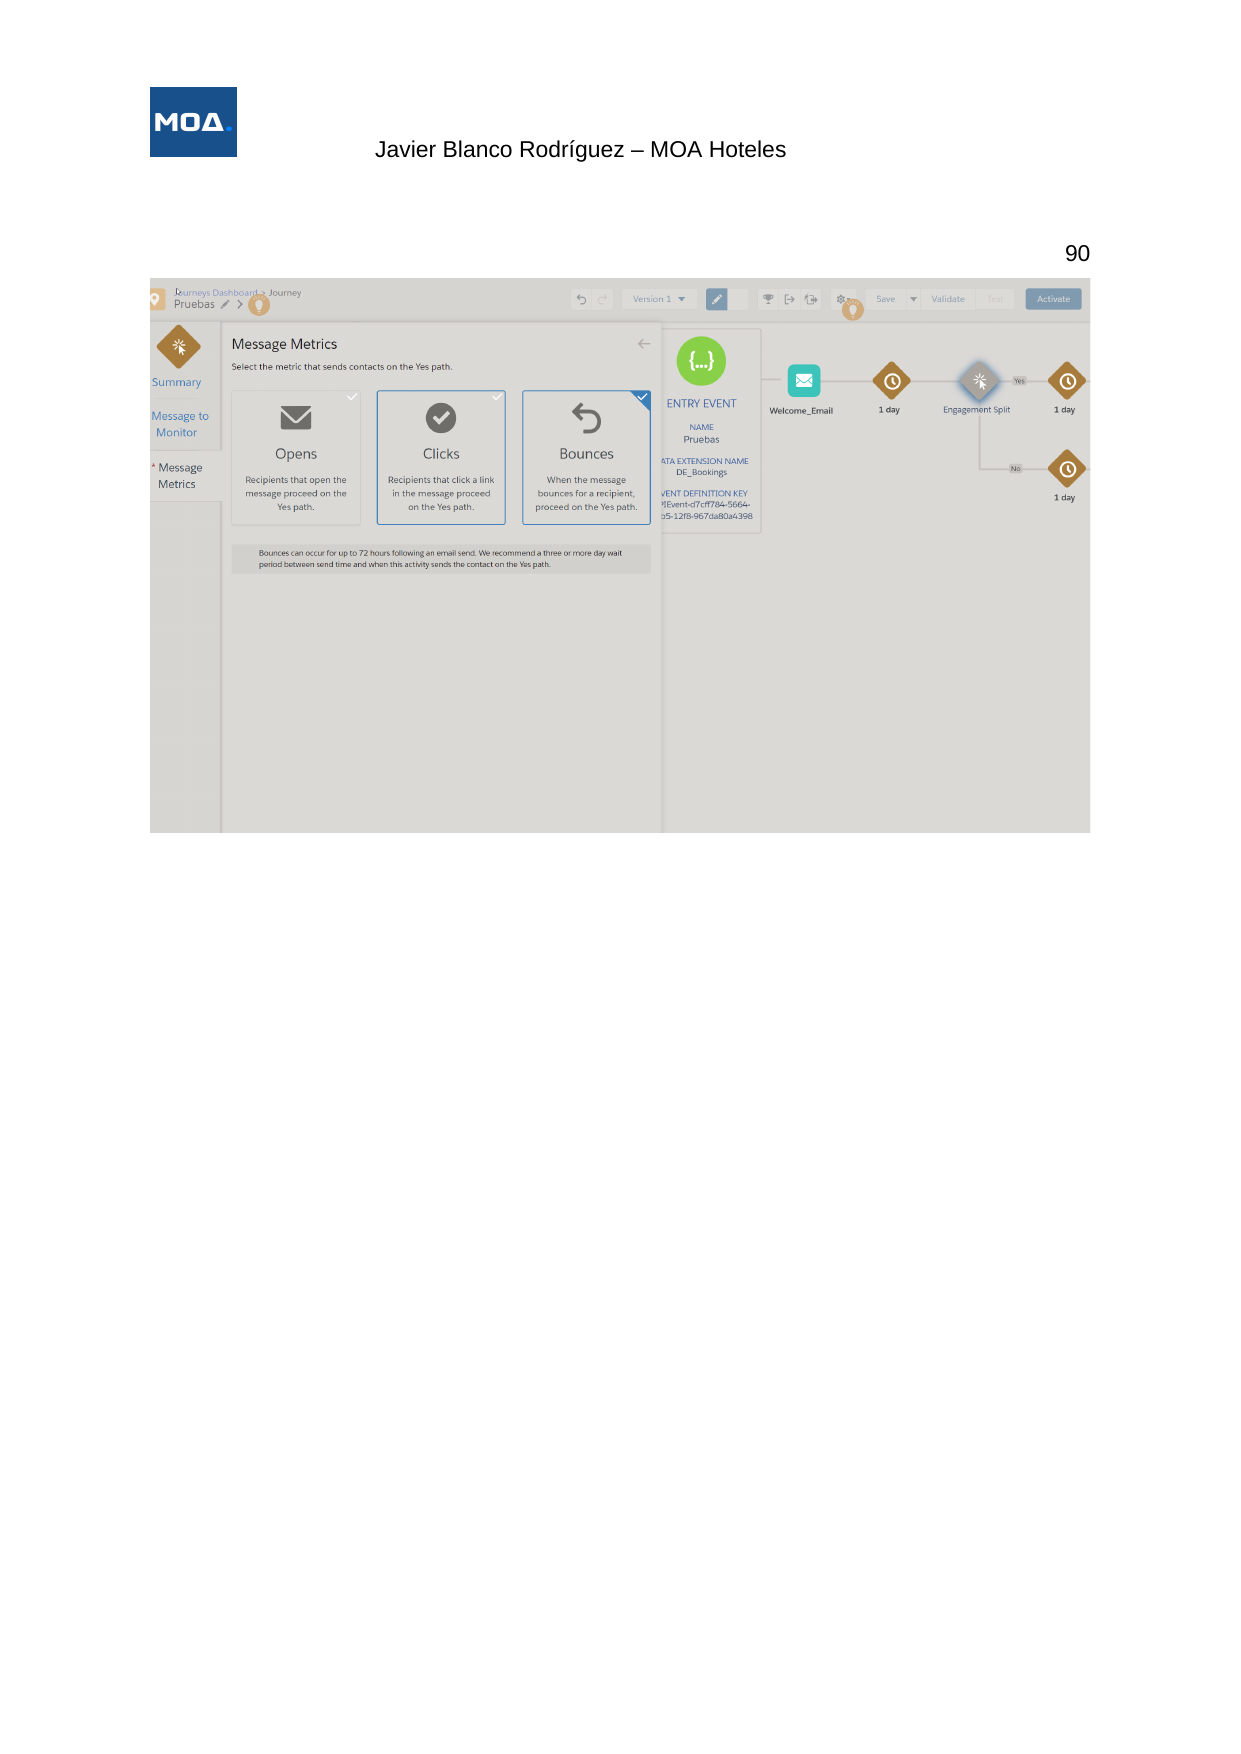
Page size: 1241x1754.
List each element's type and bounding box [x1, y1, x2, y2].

picture [150, 278, 1091, 833]
picture [150, 87, 237, 157]
